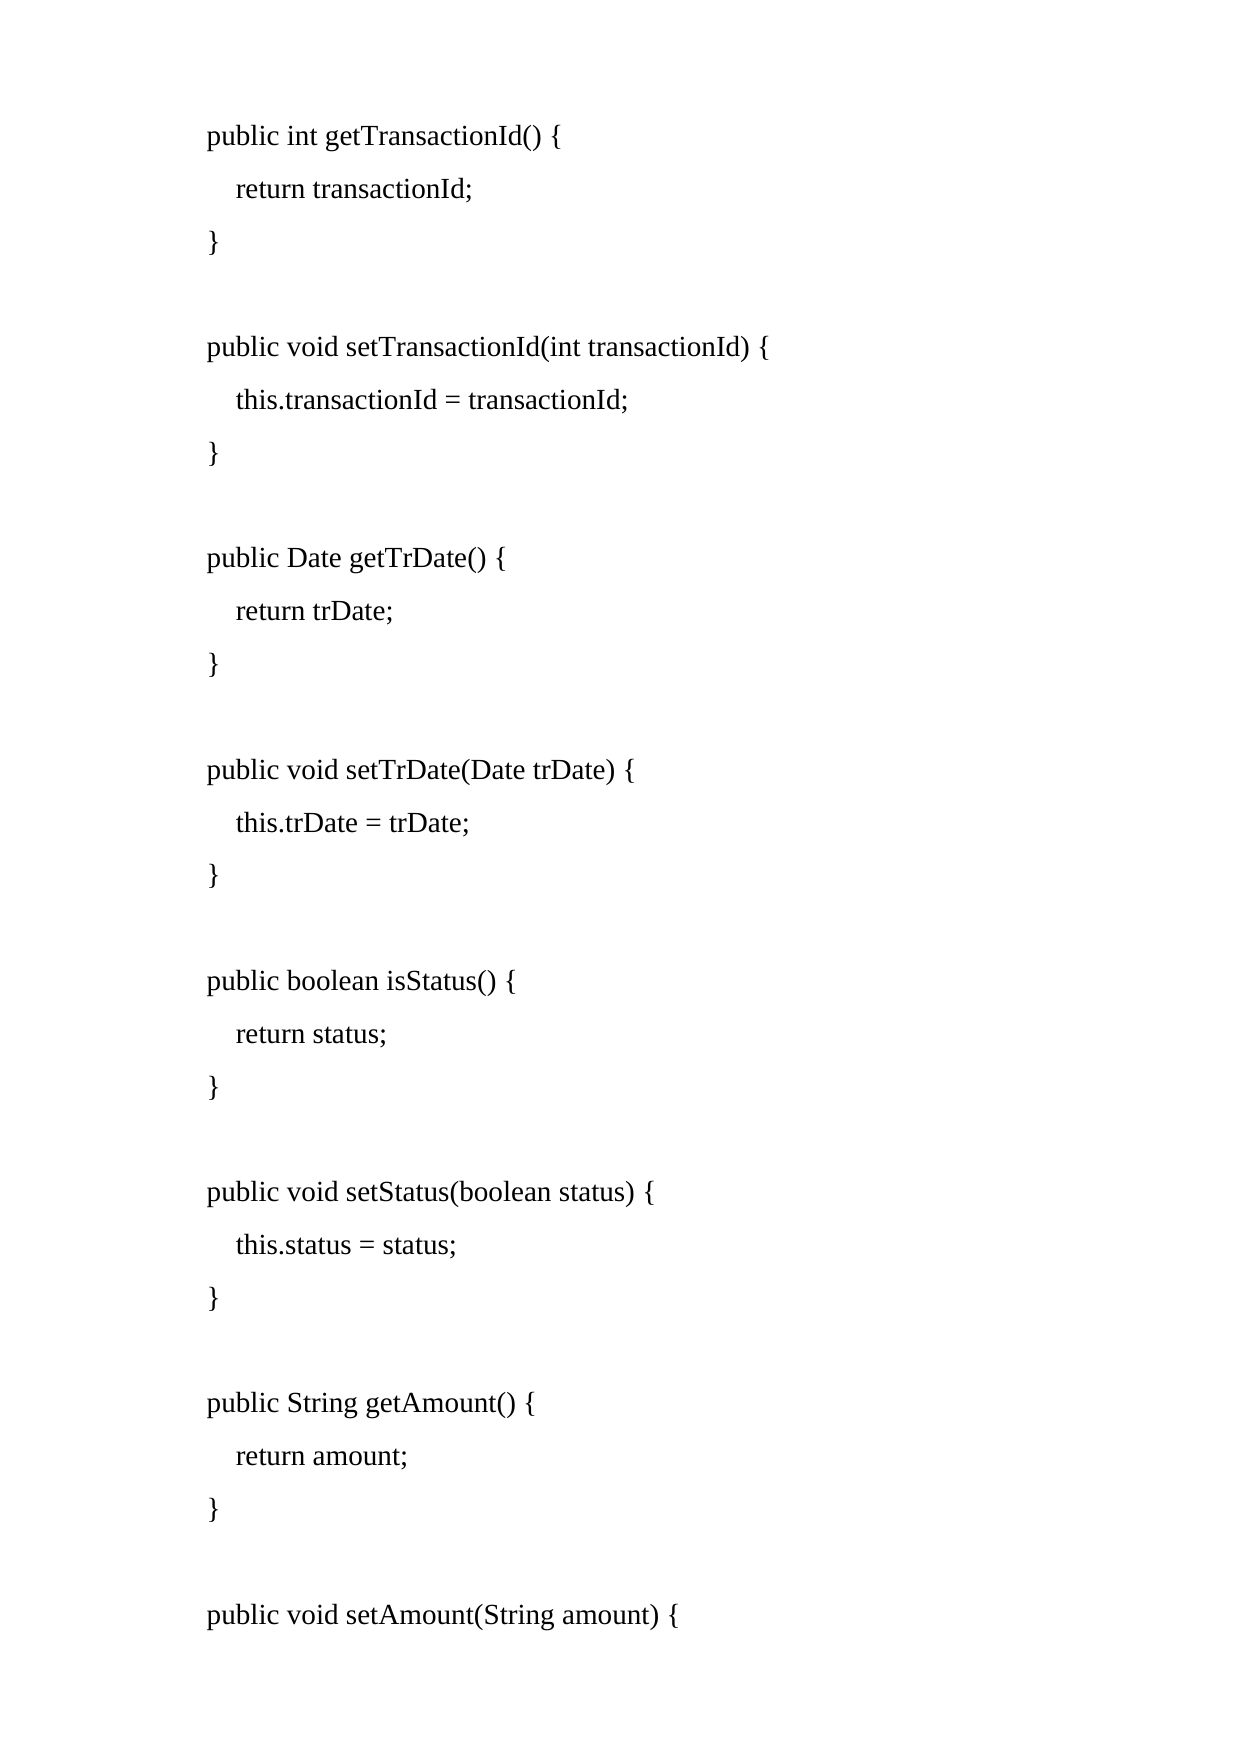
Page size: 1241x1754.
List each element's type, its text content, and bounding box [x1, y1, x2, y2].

text this.trDate = trDate; [177, 805, 1152, 838]
text } [177, 1280, 1152, 1313]
text public int getTransactionId() { [177, 118, 1152, 152]
text return status; [177, 1016, 1152, 1049]
text } [177, 224, 1152, 257]
text public void setStatus(boolean status) { [177, 1174, 1152, 1208]
text return amount; [177, 1438, 1152, 1472]
text return trDate; [177, 593, 1152, 627]
text return transactionId; [177, 171, 1152, 204]
text public String getAmount() { [177, 1386, 1152, 1419]
text this.status = status; [177, 1227, 1152, 1261]
text public void setTransactionId(int transactionId) { [177, 329, 1152, 363]
text public boolean isStatus() { [177, 963, 1152, 997]
text public void setTrDate(Date trDate) { [177, 752, 1152, 785]
text } [177, 435, 1152, 468]
text } [177, 646, 1152, 680]
text this.transactionId = transactionId; [177, 382, 1152, 416]
text public void setAmount(String amount) { [177, 1597, 1152, 1630]
text } [177, 1069, 1152, 1102]
text public Date getTrDate() { [177, 541, 1152, 574]
text } [177, 1491, 1152, 1525]
text } [177, 857, 1152, 891]
